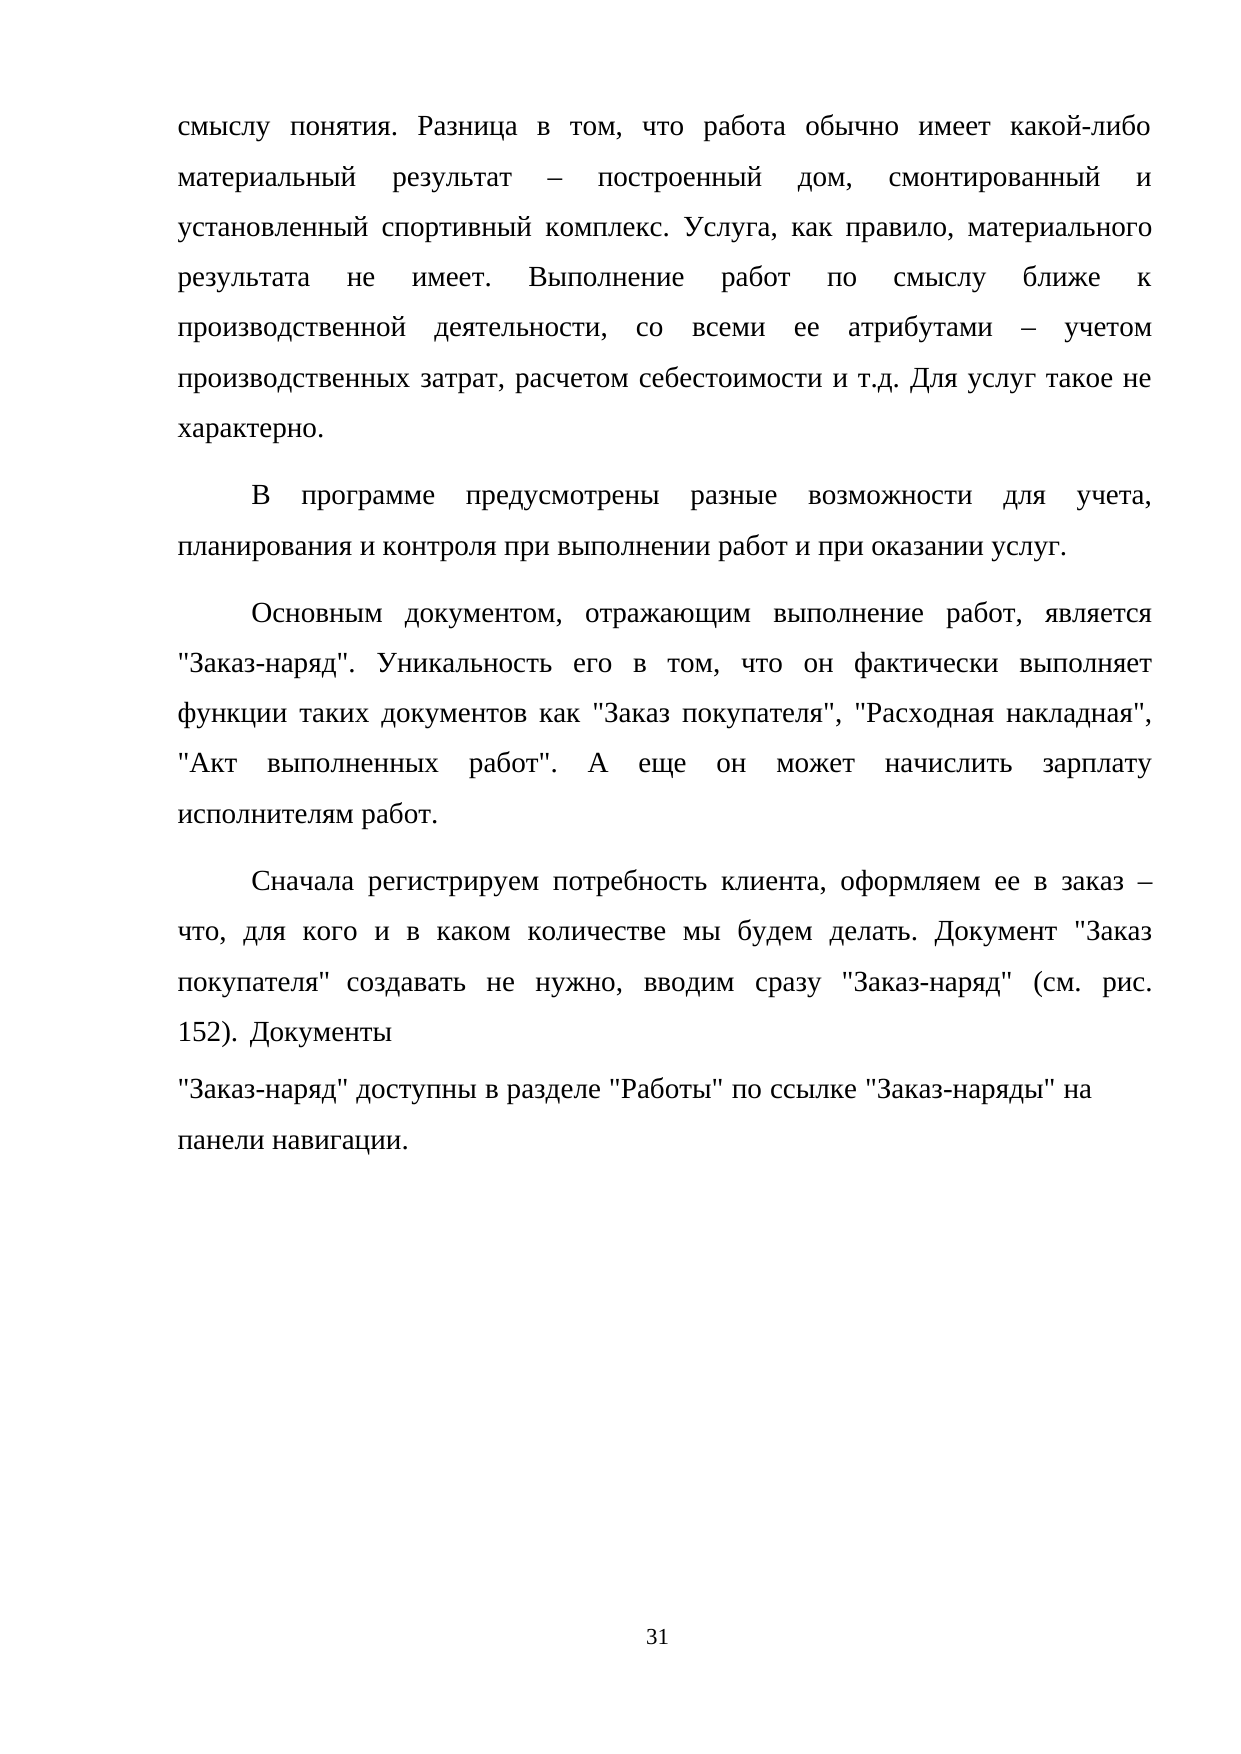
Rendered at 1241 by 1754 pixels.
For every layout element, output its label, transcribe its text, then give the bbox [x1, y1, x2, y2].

text Сначала регистрируем потребность клиента, оформляем ее в заказ – что, для кого и в каком количестве мы будем делать. Документ "Заказ покупателя" создавать не нужно, вводим сразу "Заказ-наряд" (см. рис. 152). Документы [177, 863, 1152, 1047]
text В программе предусмотрены разные возможности для учета, планирования и контроля при выполнении работ и при оказании услуг. [177, 477, 1151, 561]
text Основным документом, отражающим выполнение работ, является "Заказ-наряд". Уникальность его в том, что он фактически выполняет функции таких документов как "Заказ покупателя", "Расходная накладная", "Акт выполненных работ". А еще он может начислить зарплату исполнителям работ. [177, 595, 1152, 829]
text "Заказ-наряд" доступны в разделе "Работы" по ссылке "Заказ-наряды" на панели навигации. [177, 1071, 1163, 1155]
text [177, 108, 1152, 444]
